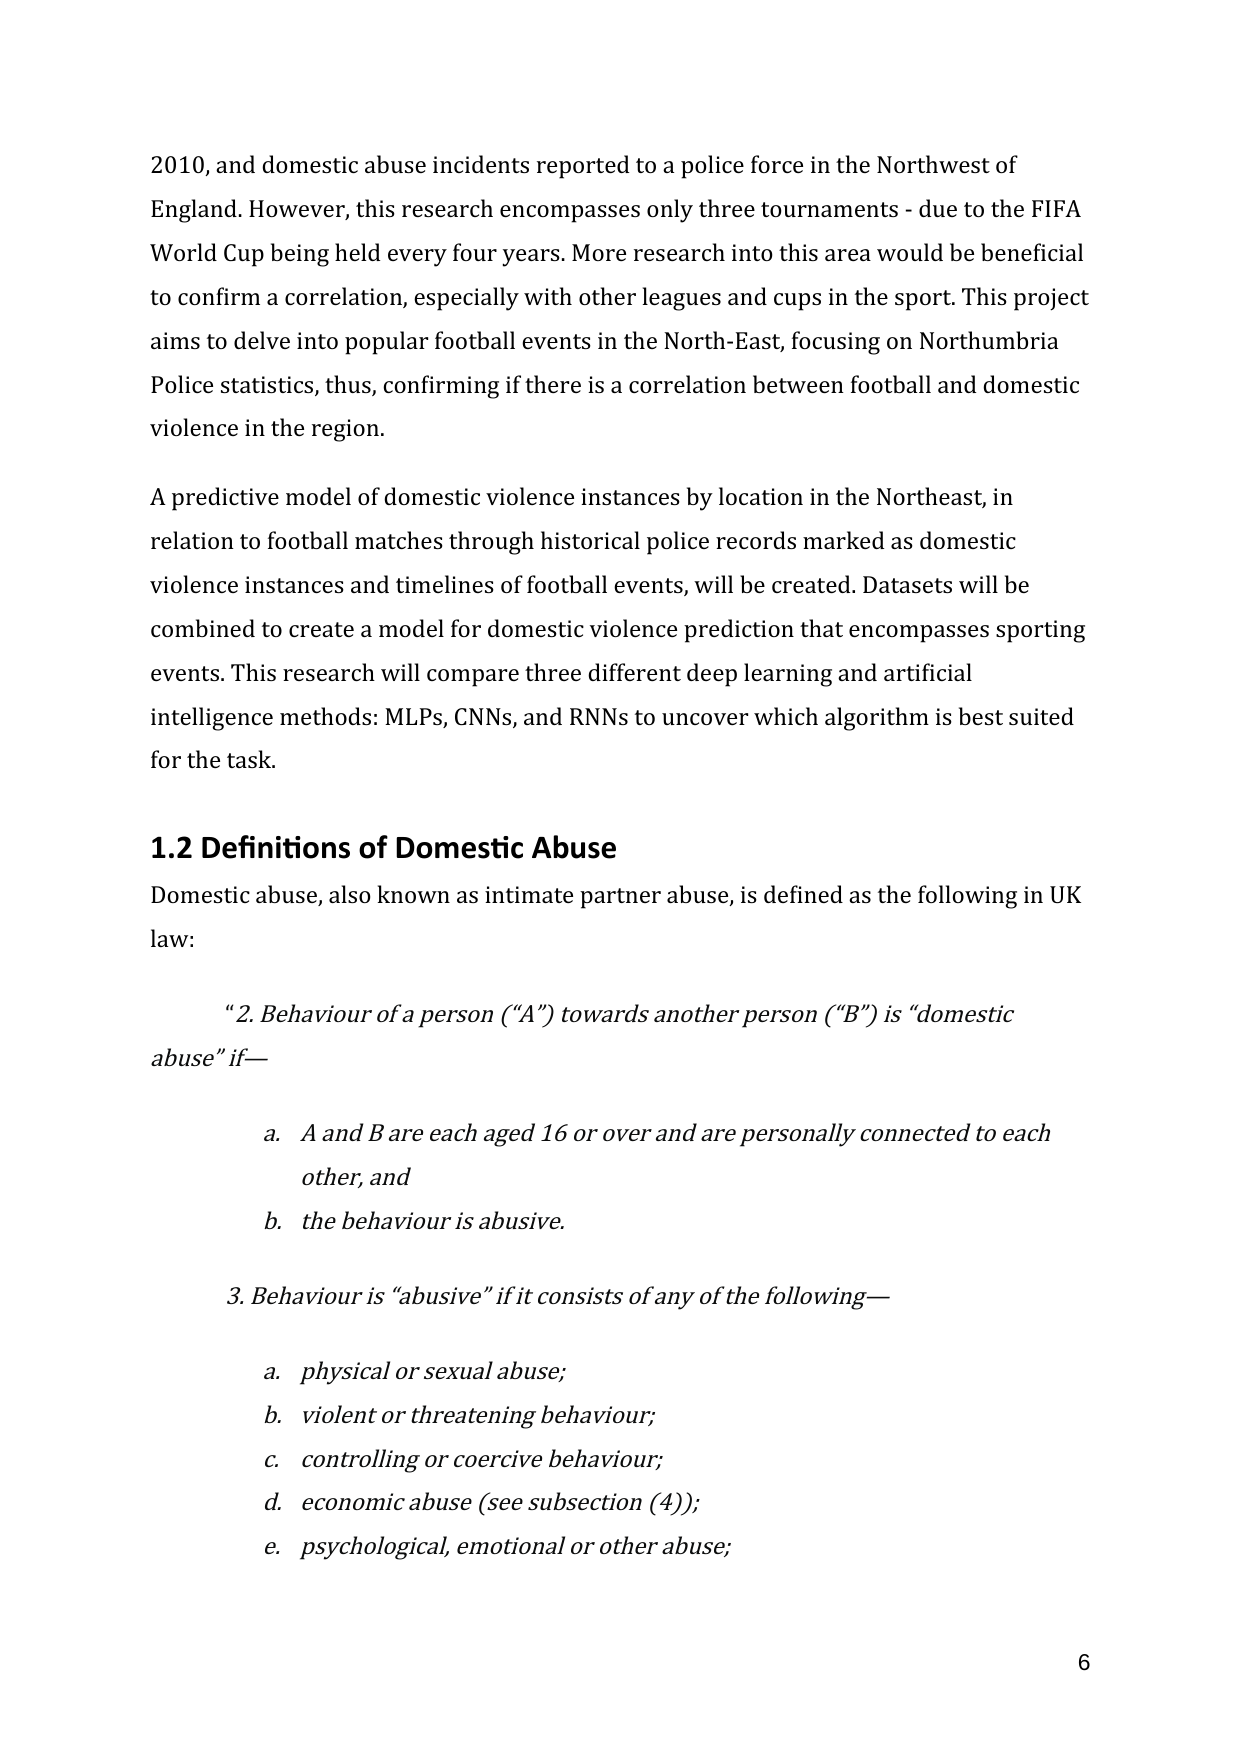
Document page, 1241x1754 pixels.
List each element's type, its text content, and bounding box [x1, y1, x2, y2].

list the behaviour is abusive. [262, 1205, 1090, 1234]
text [150, 150, 1090, 442]
list economic abuse (see subsection (4)); [262, 1487, 1090, 1516]
text 3. Behaviour is “abusive” if it consists of any of the following— [150, 1280, 1090, 1310]
list A and B are each aged 16 or over and are personally connected to each other, and [262, 1118, 1090, 1191]
list violent or threatening behaviour; [262, 1399, 1090, 1429]
text A predictive model of domestic violence instances by location in the Northeast, in relation to football matches through historical police records marked as domestic violence instances and timelines of football events, will be created. Datasets will be combined to create a model for domestic violence prediction that encompasses sporting events. This research will compare three different deep learning and artificial intelligence methods: MLPs, CNNs, and RNNs to uncover which algorithm is best suited for the task. [150, 482, 1090, 774]
text “2. Behaviour of a person (“A”) towards another person (“B”) is “domestic abuse” if— [150, 999, 1090, 1072]
subtitle 1.2 Definitions of Domestic Abuse [150, 826, 1090, 867]
text Domestic abuse, also known as intimate partner abuse, is defined as the following in UK law: [150, 880, 1090, 953]
list controlling or coercive behaviour; [262, 1443, 1090, 1472]
list psychological, emotional or other abuse; [262, 1531, 1090, 1560]
list physical or sexual abuse; [262, 1356, 1090, 1385]
